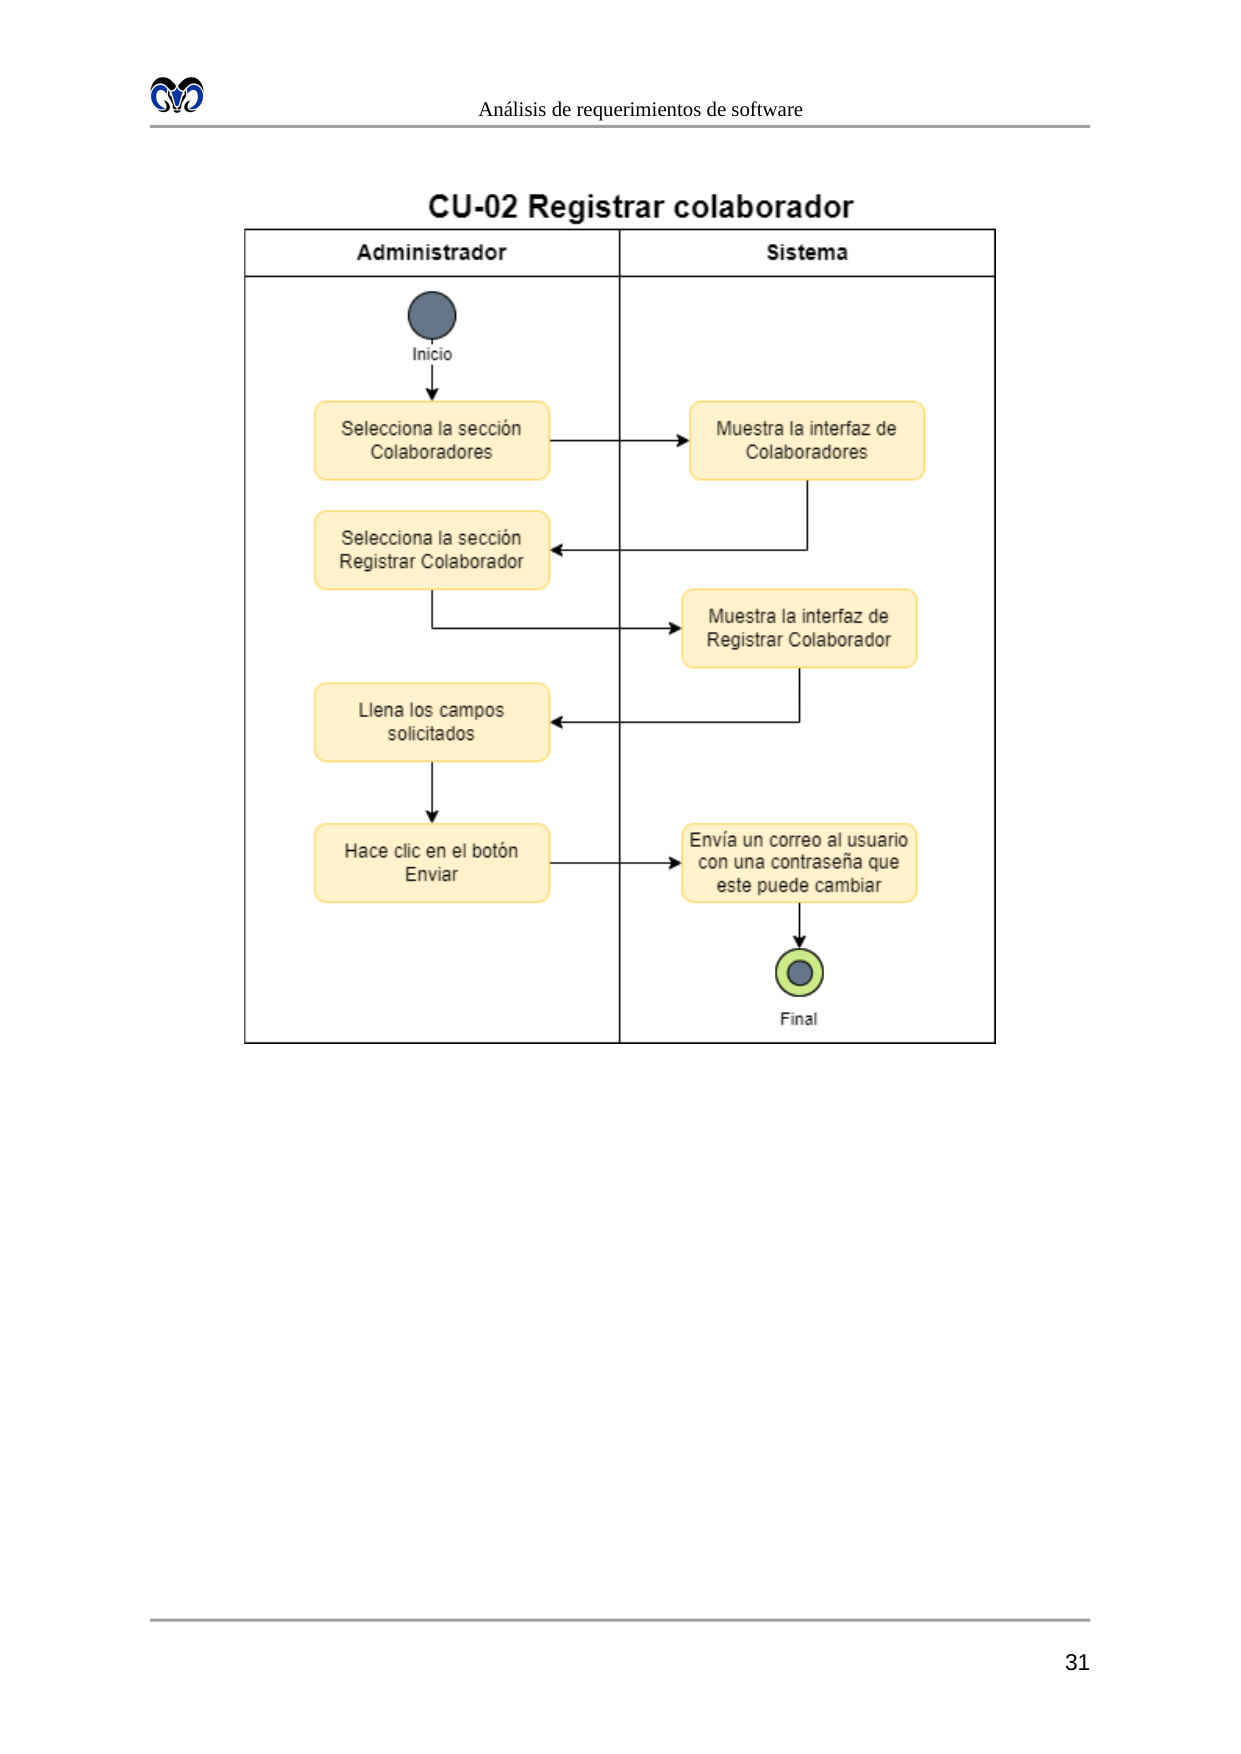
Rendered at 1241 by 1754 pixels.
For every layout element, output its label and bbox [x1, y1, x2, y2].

picture [150, 75, 210, 117]
picture [244, 182, 996, 1044]
